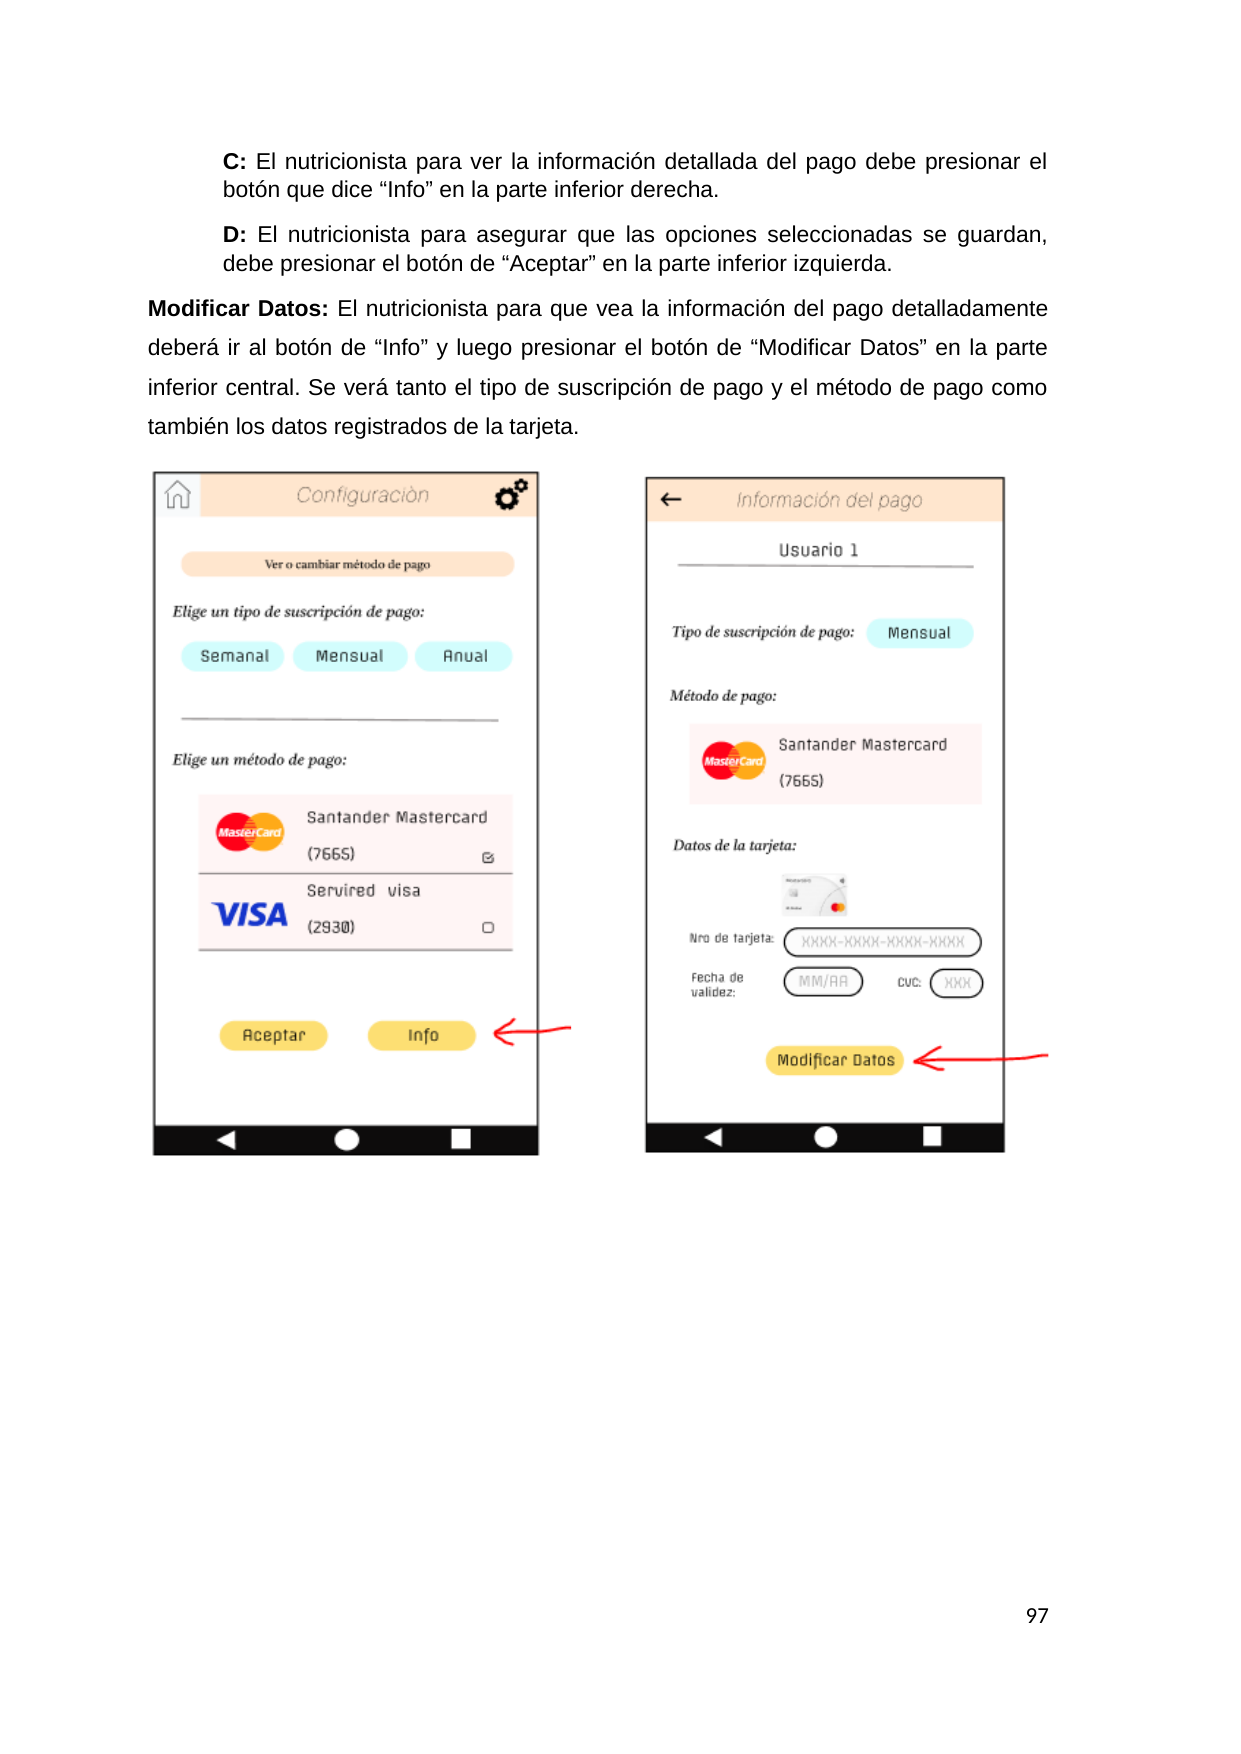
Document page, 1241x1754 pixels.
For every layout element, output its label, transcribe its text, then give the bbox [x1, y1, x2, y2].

text D: El nutricionista para asegurar que las opciones seleccionadas se guardan, debe presionar el botón de “Aceptar” en la parte inferior izquierda. [223, 221, 1048, 276]
picture [642, 473, 1049, 1161]
text C: El nutricionista para ver la información detallada del pago debe presionar el botón que dice “Info” en la parte inferior derecha. [223, 148, 1048, 202]
text Modificar Datos: El nutricionista para que vea la información del pago detalladamente deberá ir al botón de “Info” y luego presionar el botón de “Modificar Datos” en la parte inferior central. Se verá tanto el tipo de suscripción de pago y el método de pago como también los datos registrados de la tarjeta. [148, 295, 1048, 439]
picture [147, 469, 572, 1164]
